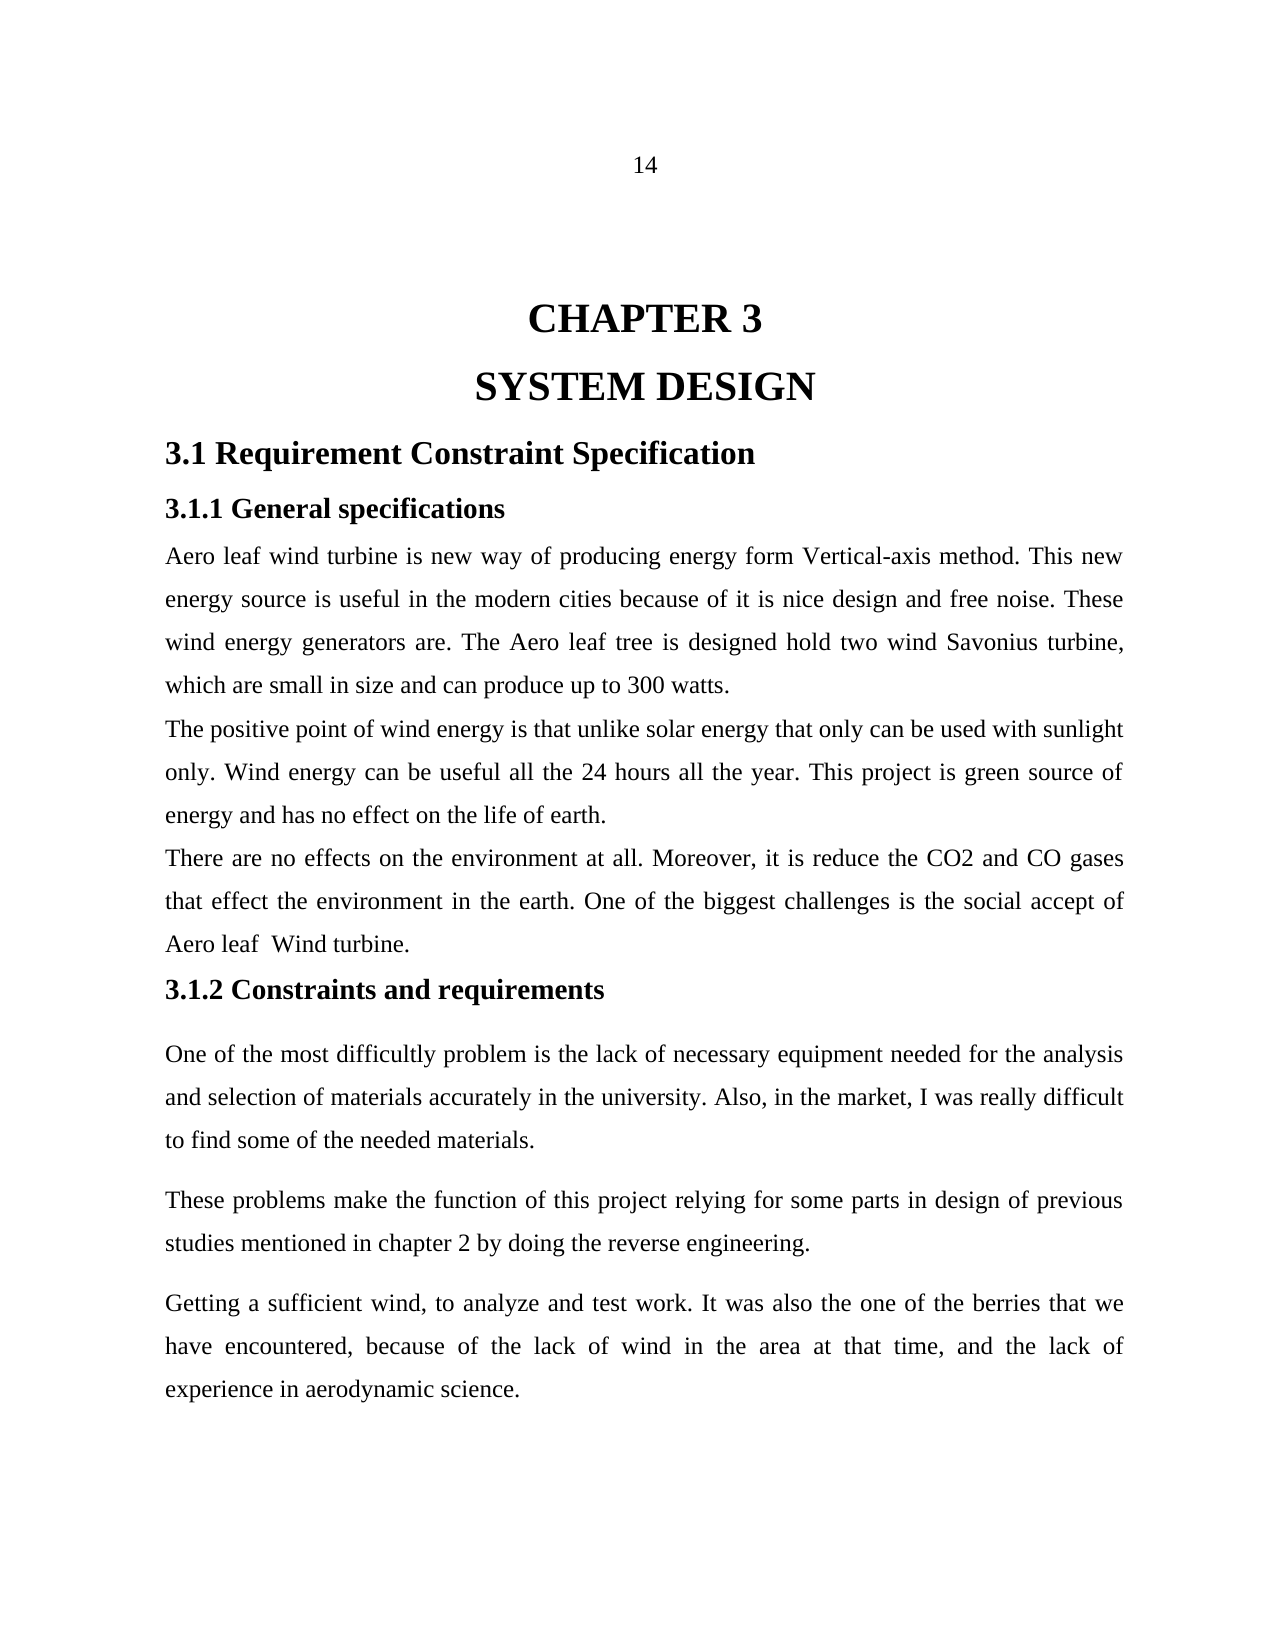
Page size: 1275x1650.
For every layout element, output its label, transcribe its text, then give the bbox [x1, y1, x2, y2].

text 3.1.2 Constraints and requirements [165, 972, 1125, 1006]
text SYSTEM DESIGN [165, 361, 1125, 409]
text 3.1 Requirement Constraint Specification [165, 433, 1125, 472]
text One of the most difficultly problem is the lack of necessary equipment needed for the analysis and selection of materials accurately in the university. Also, in the market, I was really difficult to find some of the needed materials. [165, 1039, 1125, 1154]
text 3.1.1 General specifications [165, 491, 1125, 524]
text The positive point of wind energy is that unlike solar energy that only can be used with sunlight only. Wind energy can be useful all the 24 hours all the year. This project is green source of energy and has no effect on the life of earth. [165, 714, 1125, 829]
text Aero leaf wind turbine is new way of producing energy form Vertical-axis method. This new energy source is useful in the modern cities because of it is nice design and free noise. These wind energy generators are. The Aero leaf tree is designed hold two wind Savonius turbine, which are small in size and can produce up to 300 watts. [165, 541, 1125, 699]
text There are no effects on the environment at all. Moreover, it is reduce the CO2 and CO gases that effect the environment in the earth. One of the biggest challenges is the social accept of Aero leaf Wind turbine. [165, 843, 1125, 958]
text Getting a sufficient wind, to analyze and test work. It was also the one of the berries that we have encountered, because of the lack of wind in the area at that time, and the lack of experience in aerodynamic science. [165, 1288, 1125, 1403]
text These problems make the function of this project relying for some parts in design of previous studies mentioned in chapter 2 by doing the reverse engineering. [165, 1185, 1125, 1257]
text CHAPTER 3 [165, 293, 1125, 341]
text 14 [165, 150, 1125, 179]
